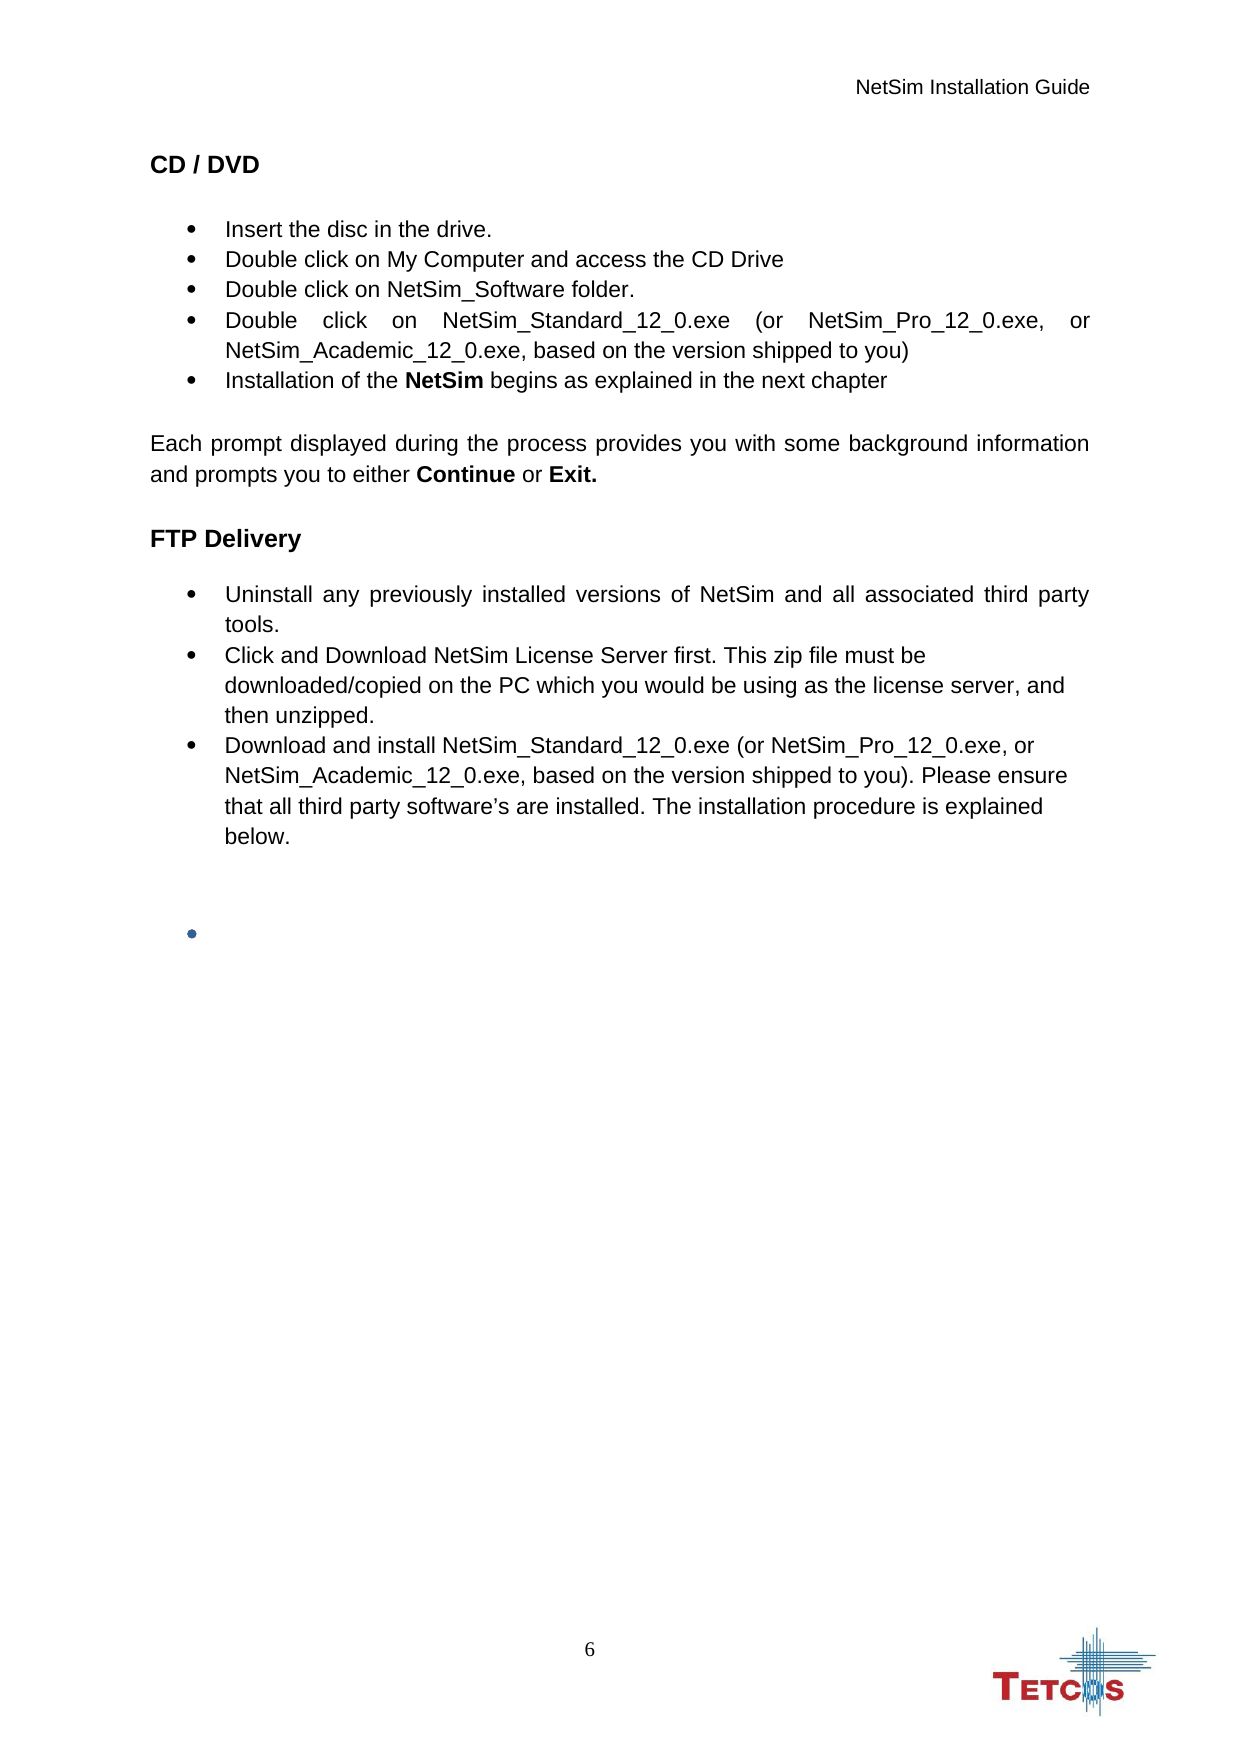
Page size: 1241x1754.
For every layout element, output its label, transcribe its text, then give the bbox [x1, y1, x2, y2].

list Double click on NetSim_Standard_12_0.exe (or NetSim_Pro_12_0.exe, or NetSim_Academic_12_0.exe, based on the version shipped to you) [187, 307, 1090, 363]
list Download and install NetSim_Standard_12_0.exe (or NetSim_Pro_12_0.exe, or NetSim_Academic_12_0.exe, based on the version shipped to you). Please ensure that all third party software’s are installed. The installation procedure is explained below. [187, 732, 1090, 849]
text CD / DVD [150, 150, 1090, 179]
text FTP Delivery [150, 524, 1090, 552]
text Each prompt displayed during the process provides you with some background information and prompts you to either Continue or Exit. [150, 430, 1090, 487]
list Double click on NetSim_Software folder. [187, 276, 1090, 303]
list Uninstall any previously installed versions of NetSim and all associated third party tools. [187, 581, 1090, 638]
picture [990, 1625, 1157, 1717]
list Click and Download NetSim License Server first. This zip file must be downloaded/copied on the PC which you would be using as the license server, and then unzipped. [187, 642, 1090, 728]
list Double click on My Computer and access the CD Drive [187, 246, 1090, 273]
list Insert the disc in the drive. [187, 216, 1090, 242]
list Installation of the NetSim begins as explained in the next chapter [187, 367, 1090, 393]
